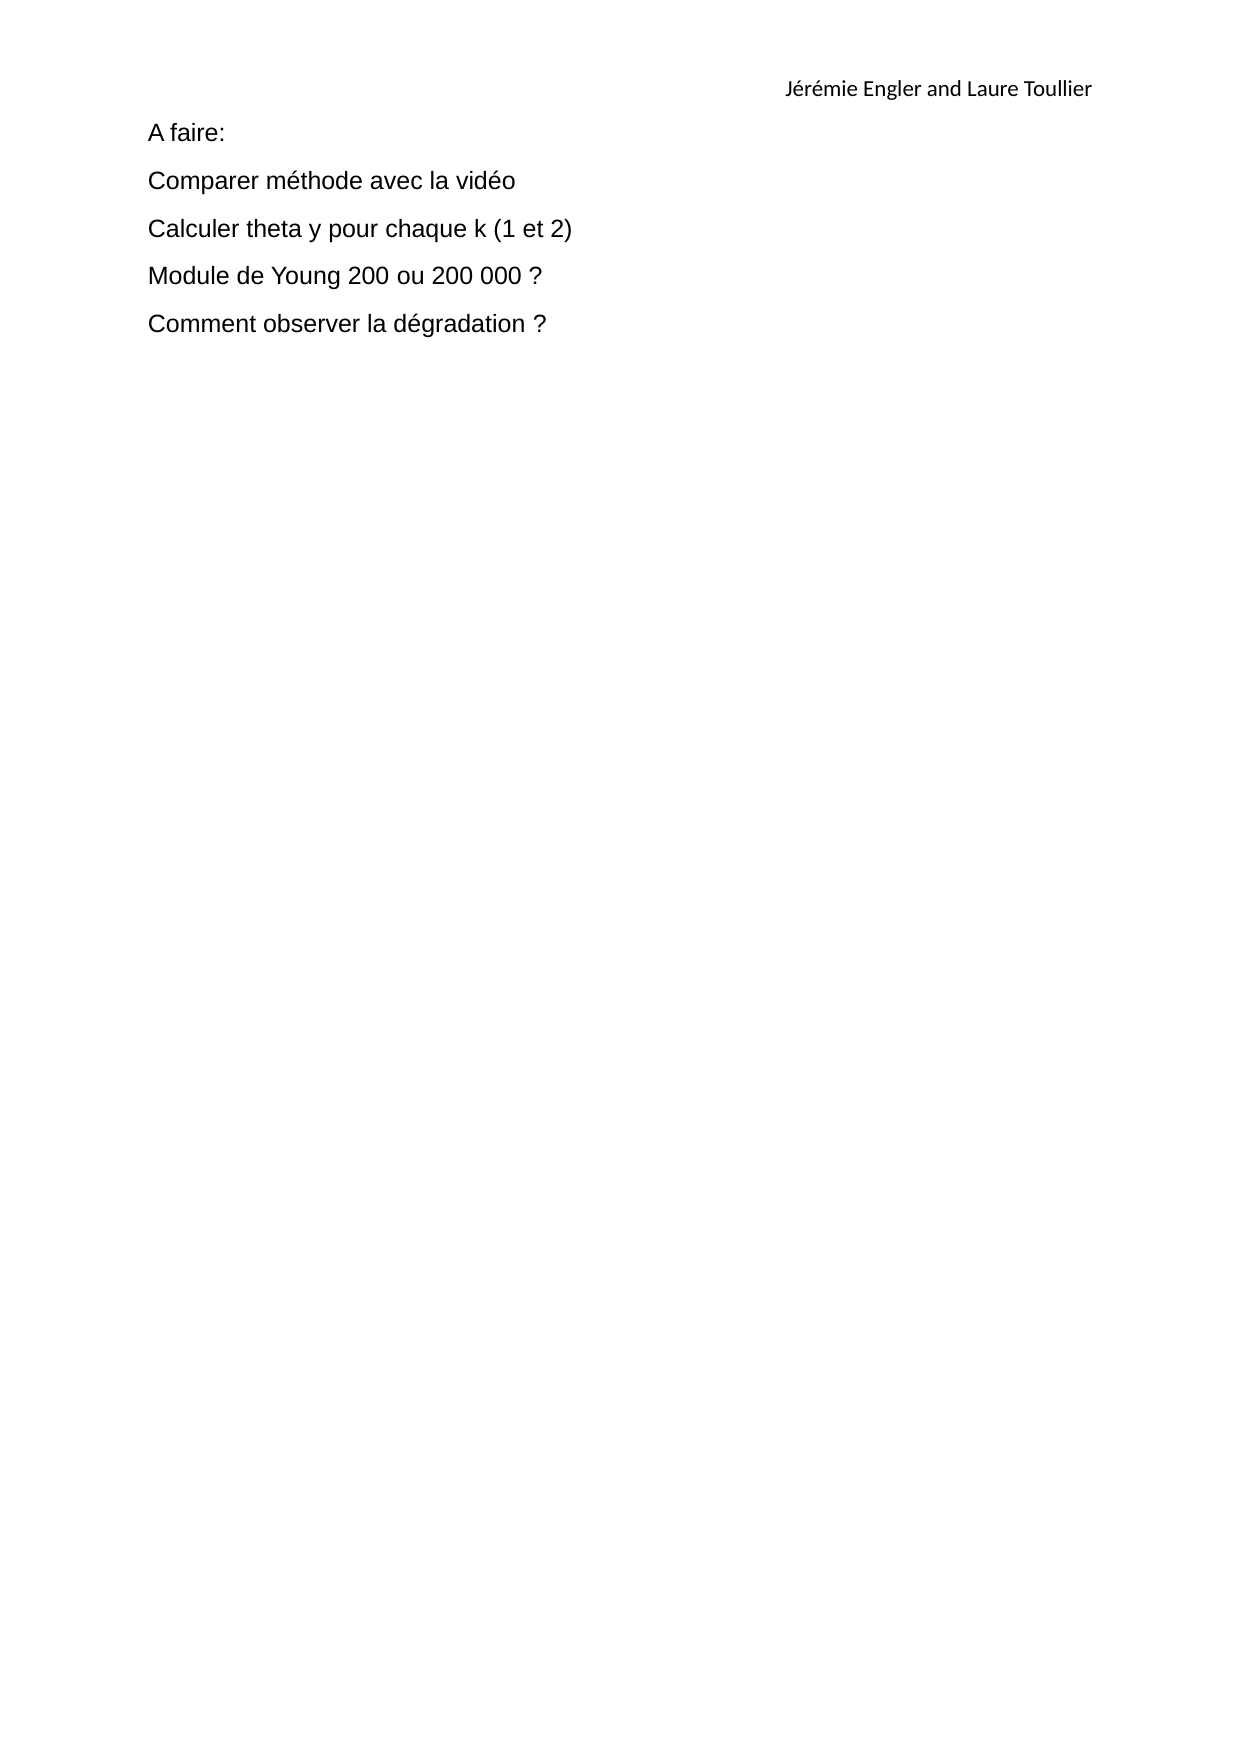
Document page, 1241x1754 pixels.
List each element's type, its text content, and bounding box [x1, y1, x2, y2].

text Comment observer la dégradation ? [148, 309, 1137, 338]
text Calculer theta y pour chaque k (1 et 2) [148, 214, 1137, 242]
text Comparer méthode avec la vidéo [148, 166, 1137, 195]
text Module de Young 200 ou 200 000 ? [148, 261, 1137, 290]
text A faire: [148, 118, 1137, 147]
